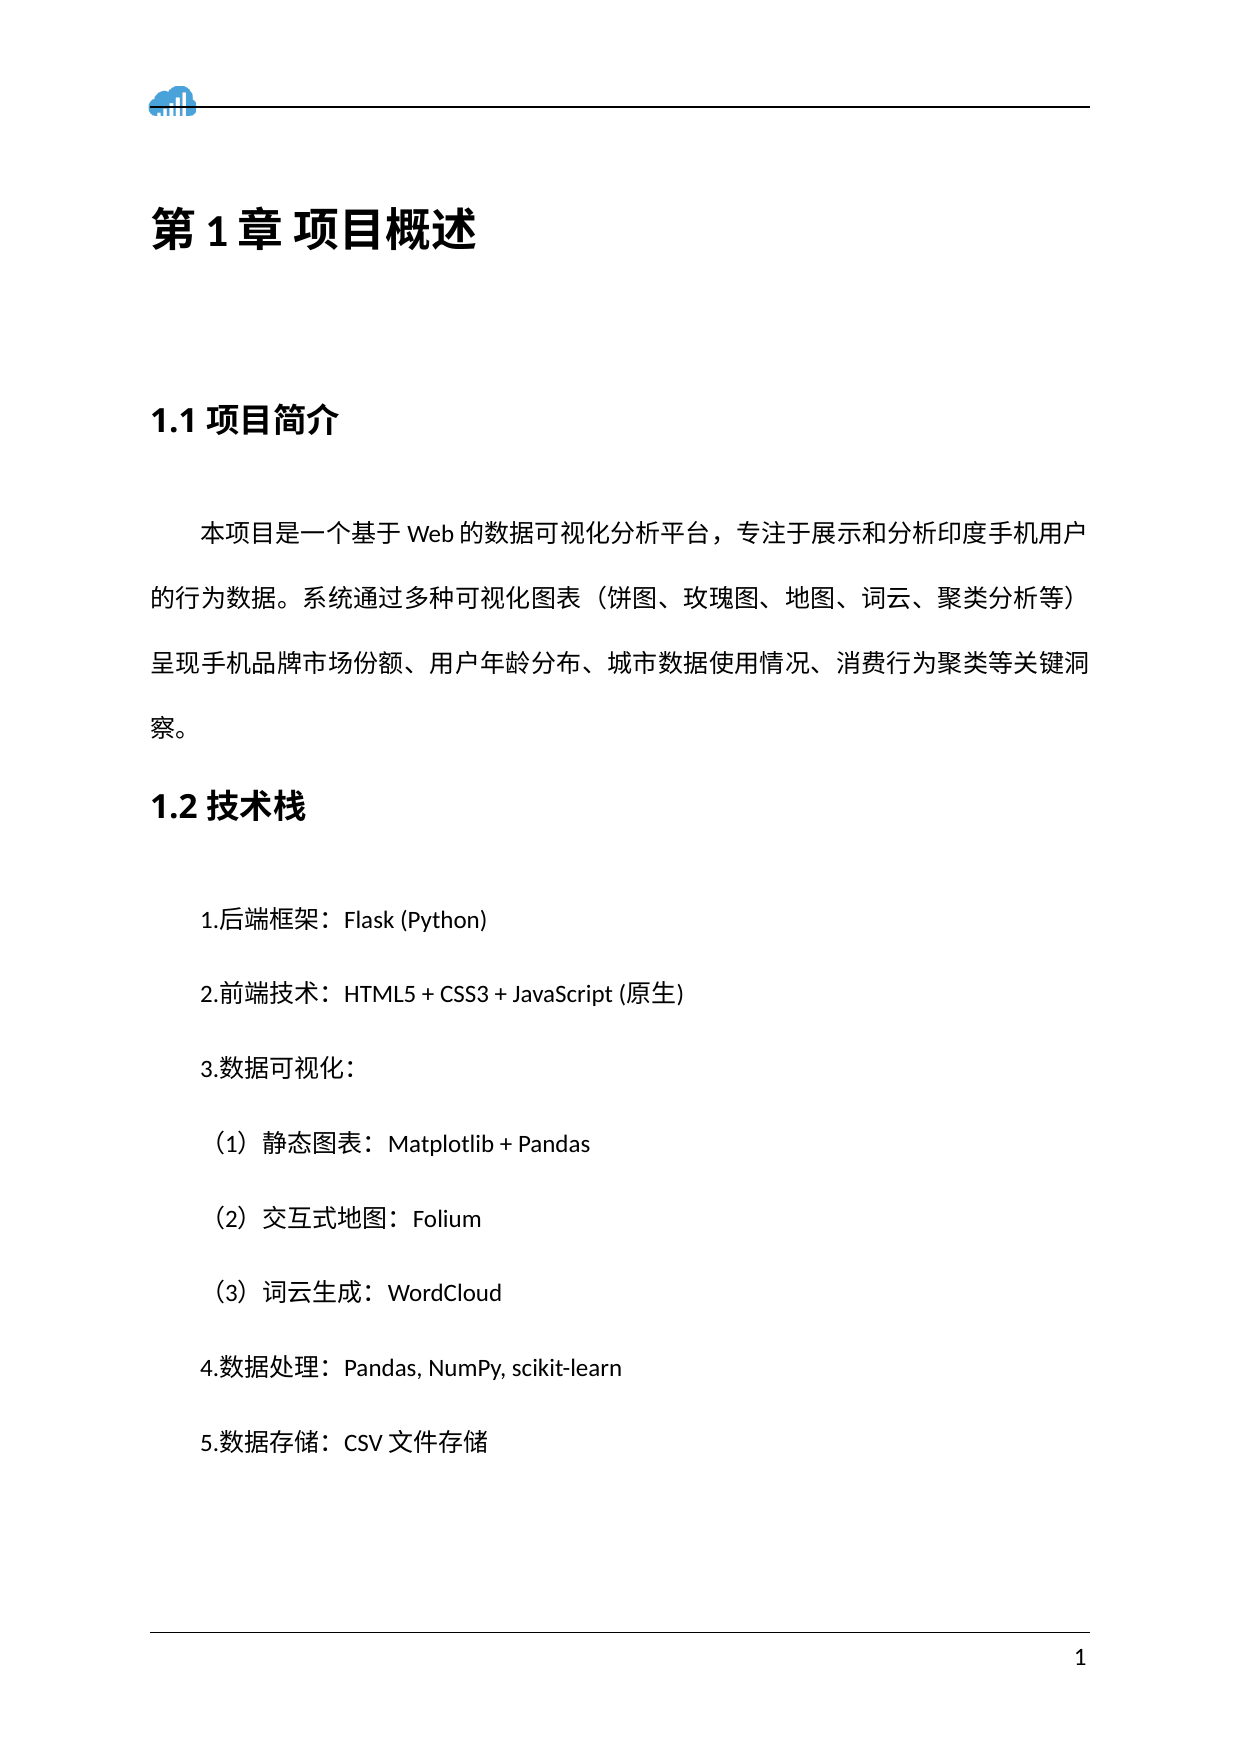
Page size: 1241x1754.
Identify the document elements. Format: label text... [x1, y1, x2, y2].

subtitle 1.1 项目简介 [150, 386, 1090, 451]
text 1.后端框架：Flask (Python) [150, 885, 1090, 950]
text （3）词云生成：WordCloud [150, 1258, 1090, 1323]
subtitle 第1章 项目概述 [150, 178, 1090, 276]
text 4.数据处理：Pandas, NumPy, scikit-learn [150, 1333, 1090, 1398]
text 2.前端技术：HTML5 + CSS3 + JavaScript (原生) [150, 959, 1090, 1024]
list 5.数据存储：CSV文件存储 [200, 1408, 1090, 1473]
picture [148, 86, 197, 116]
text （2）交互式地图：Folium [150, 1184, 1090, 1249]
text （1）静态图表：Matplotlib + Pandas [150, 1109, 1090, 1174]
text 3.数据可视化： [150, 1034, 1090, 1099]
text 本项目是一个基于Web的数据可视化分析平台，专注于展示和分析印度手机用户的行为数据。系统通过多种可视化图表（饼图、玫瑰图、地图、词云、聚类分析等）呈现手机品牌市场份额、用户年龄分布、城市数据使用情况、消费行为聚类等关键洞察。 [150, 499, 1090, 759]
subtitle 1.2 技术栈 [150, 772, 1090, 837]
